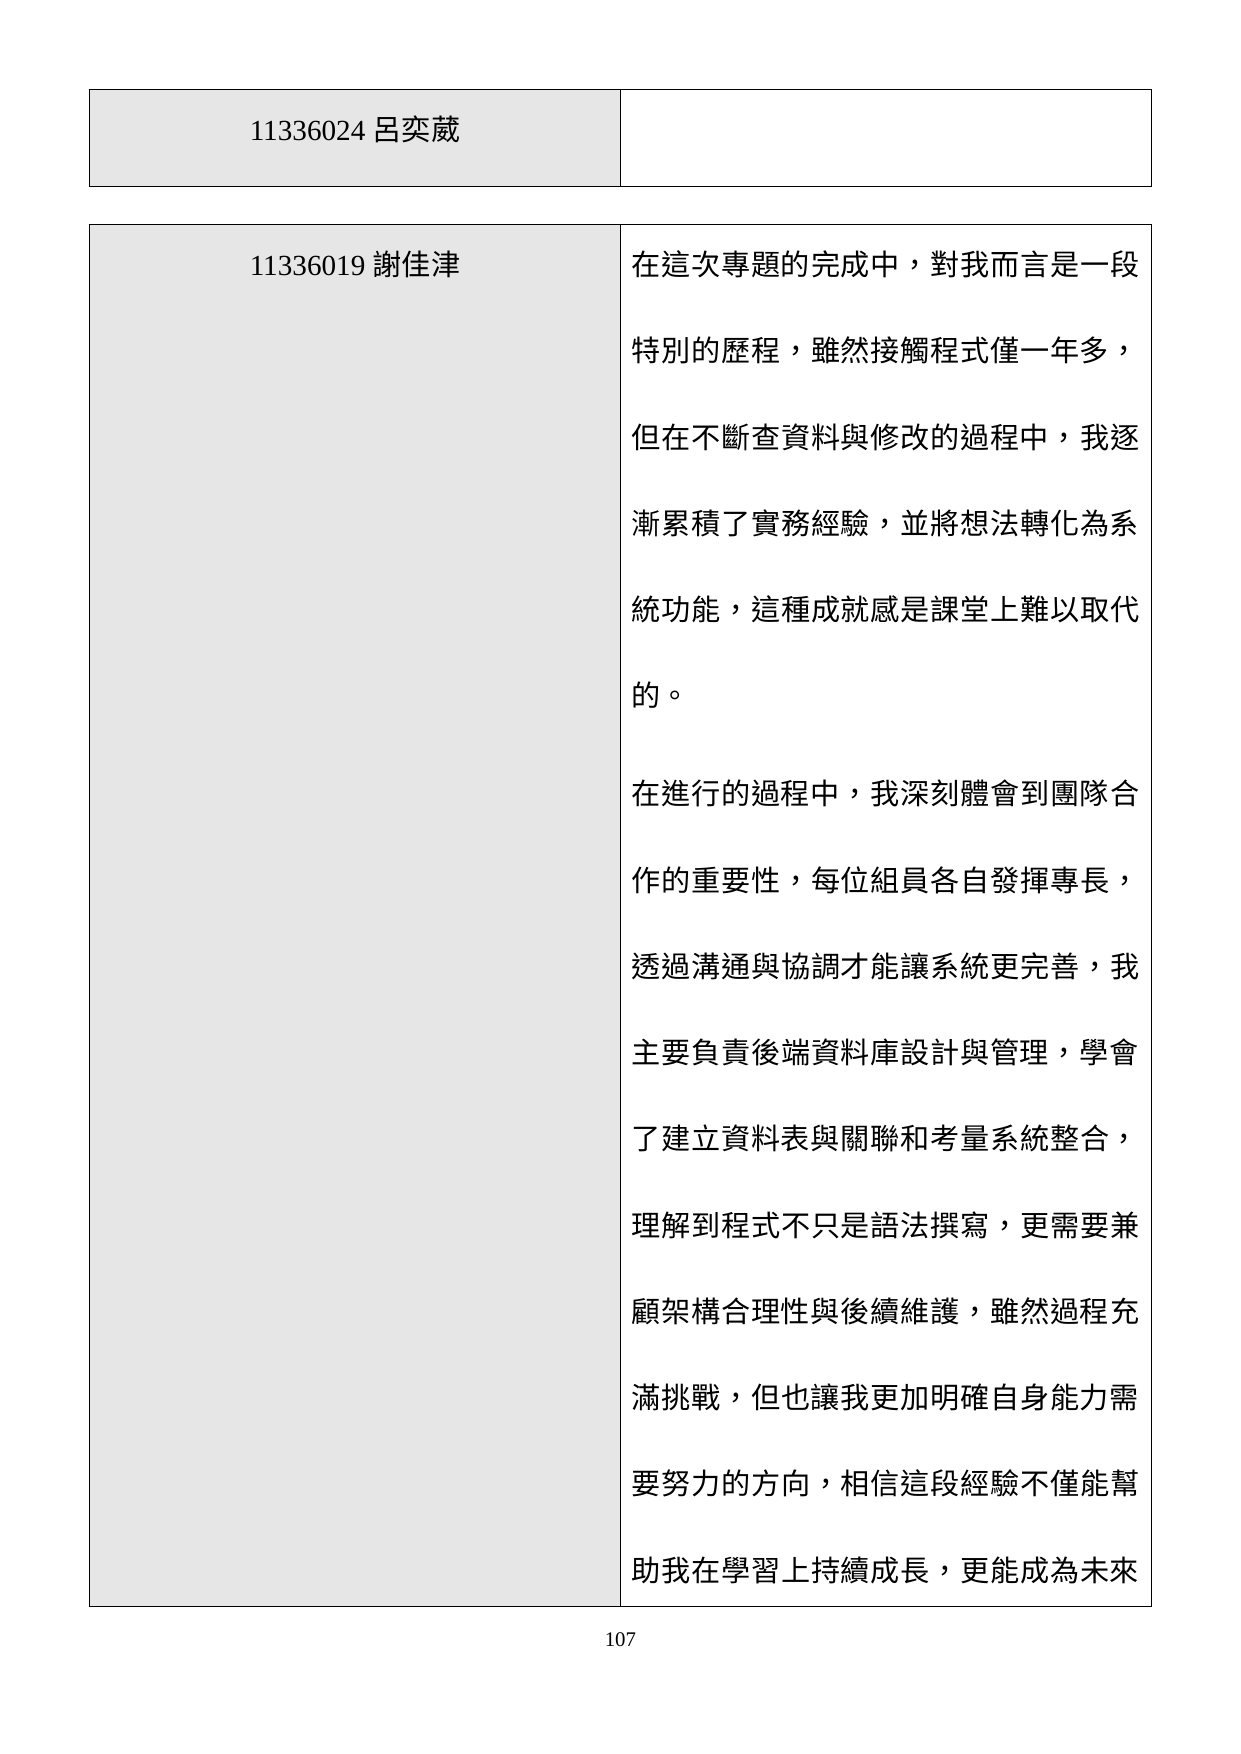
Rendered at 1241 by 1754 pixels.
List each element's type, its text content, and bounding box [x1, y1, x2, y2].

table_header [621, 225, 1151, 1606]
table_header 11336024 呂奕葳 [90, 90, 620, 186]
table_header 11336019 謝佳津 [90, 225, 620, 1606]
table_header [621, 90, 1151, 186]
